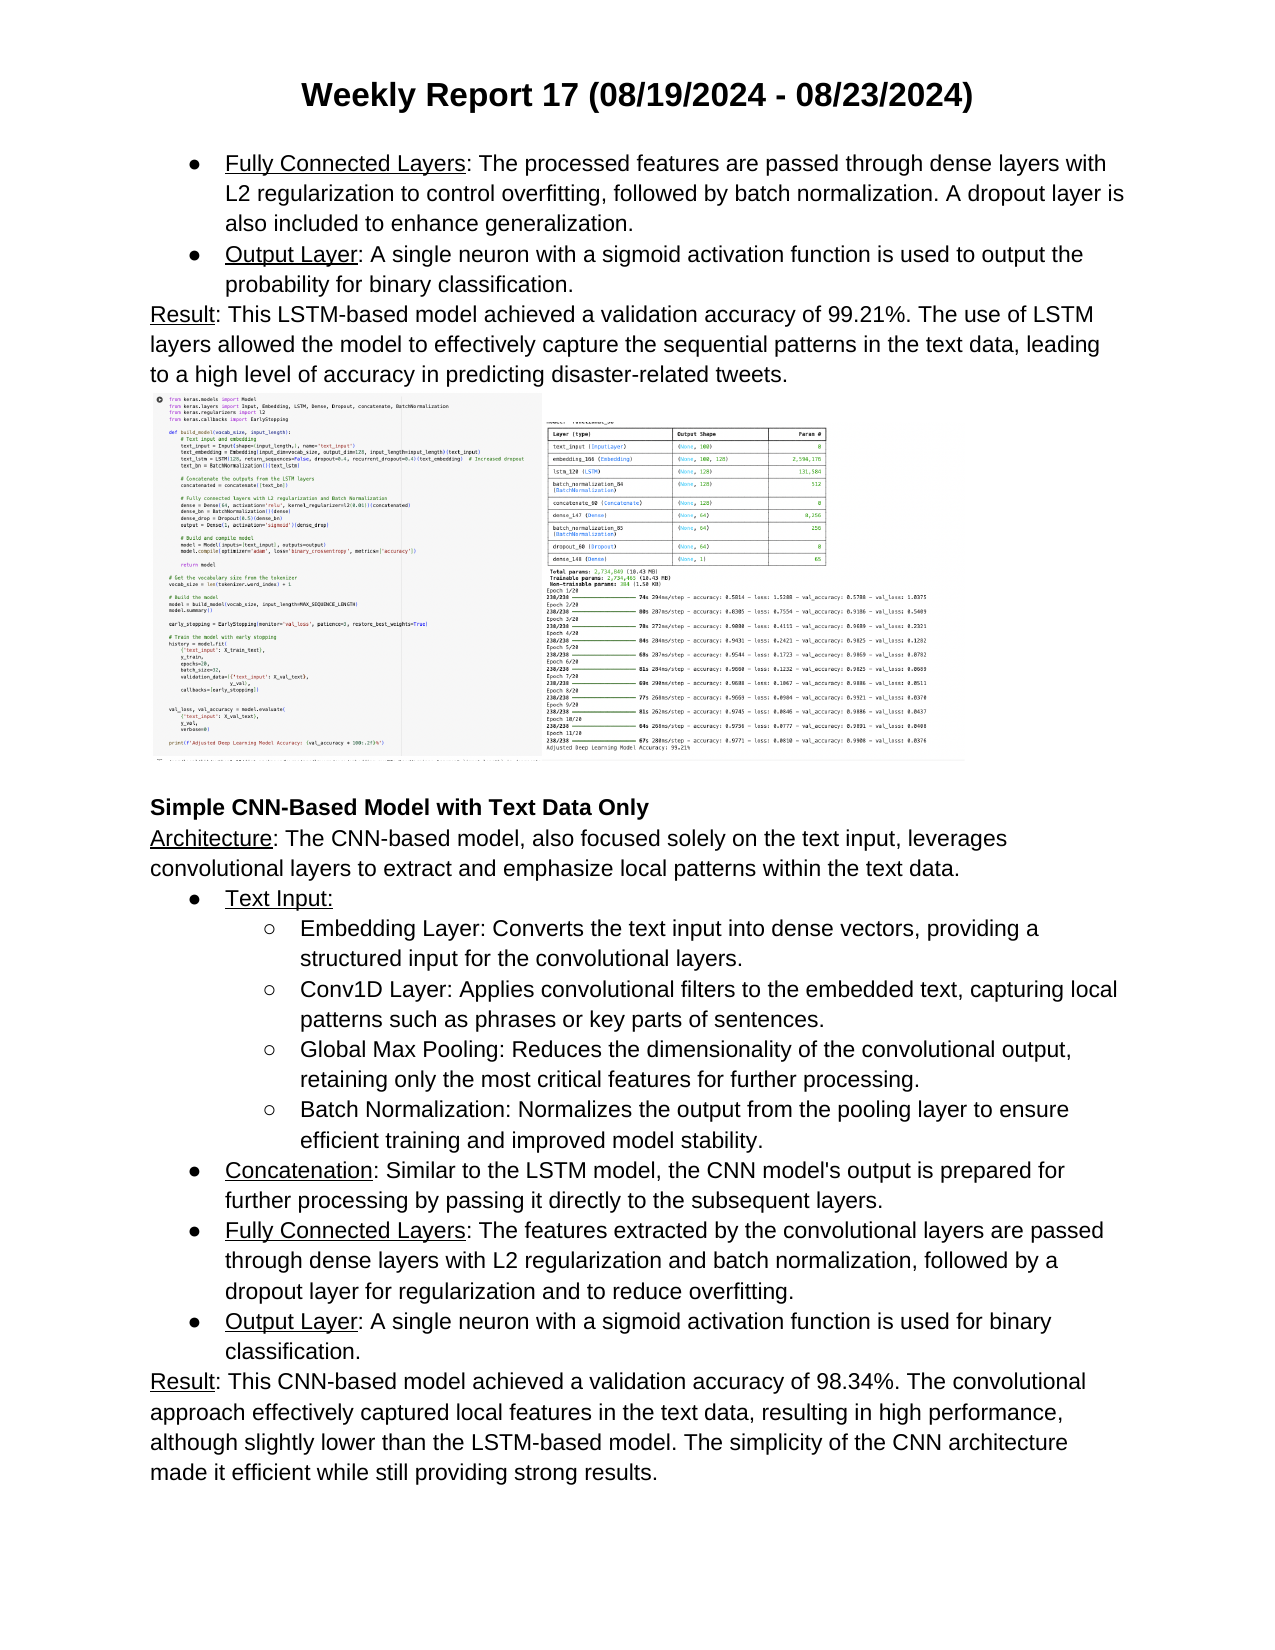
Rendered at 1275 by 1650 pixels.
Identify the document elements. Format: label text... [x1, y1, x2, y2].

list Output Layer: A single neuron with a sigmoid activation function is used for binary classification. [187, 1308, 1125, 1364]
text Simple CNN-Based Model with Text Data Only [150, 794, 1125, 821]
list Batch Normalization: Normalizes the output from the pooling layer to ensure efficient training and improved model stability. [262, 1096, 1125, 1153]
list Text Input: [187, 885, 1125, 911]
text Architecture: The CNN-based model, also focused solely on the text input, leverages convolutional layers to extract and emphasize local patterns within the text data. [150, 824, 1125, 881]
list Output Layer: A single neuron with a sigmoid activation function is used to output the probability for binary classification. [187, 241, 1125, 297]
list Conv1D Layer: Applies convolutional filters to the embedded text, capturing local patterns such as phrases or key parts of sentences. [262, 976, 1125, 1032]
list Fully Connected Layers: The features extracted by the convolutional layers are passed through dense layers with L2 regularization and batch normalization, followed by a dropout layer for regularization and to reduce overfitting. [187, 1217, 1125, 1304]
text Result: This CNN-based model achieved a validation accuracy of 98.34%. The convolutional approach effectively captured local features in the text data, resulting in high performance, although slightly lower than the LSTM-based model. The simplicity of the CNN architecture made it efficient while still providing strong results. [150, 1368, 1125, 1485]
list Global Max Pooling: Reduces the dimensionality of the convolutional output, retaining only the most critical features for further processing. [262, 1036, 1125, 1093]
picture [150, 391, 965, 761]
list Fully Connected Layers: The processed features are passed through dense layers with L2 regularization to control overfitting, followed by batch normalization. A dropout layer is also included to enhance generalization. [187, 150, 1125, 237]
list Concatenation: Similar to the LSTM model, the CNN model's output is prepared for further processing by passing it directly to the subsequent layers. [187, 1157, 1125, 1213]
list Embedding Layer: Converts the text input into dense vectors, providing a structured input for the convolutional layers. [262, 915, 1125, 972]
text Result: This LSTM-based model achieved a validation accuracy of 99.21%. The use of LSTM layers allowed the model to effectively capture the sequential patterns in the text data, leading to a high level of accuracy in predicting disaster-related tweets. [150, 301, 1125, 388]
